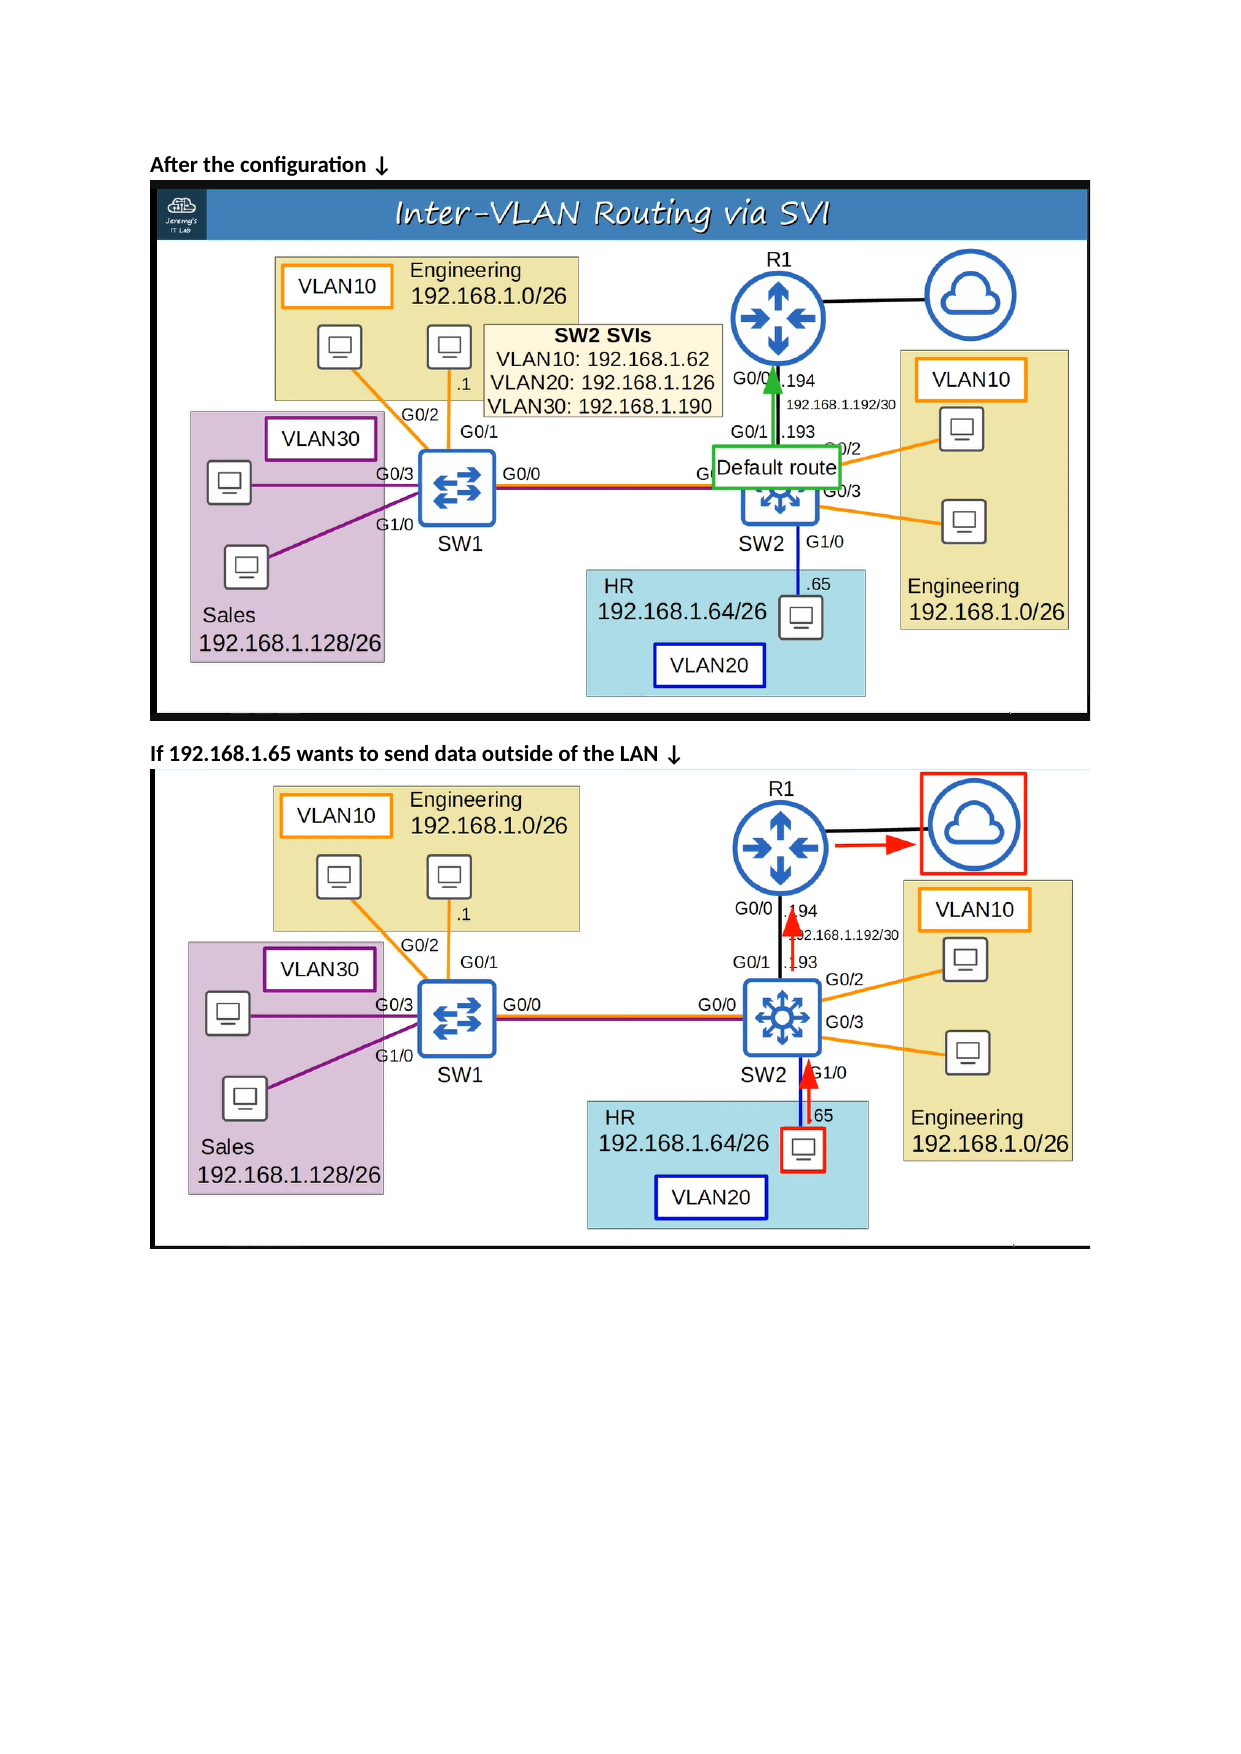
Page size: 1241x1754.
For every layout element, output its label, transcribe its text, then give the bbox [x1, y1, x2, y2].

picture [150, 769, 1091, 1249]
text After the configuration ↓ [150, 150, 1090, 180]
text If 192.168.1.65 wants to send data outside of the LAN ↓ [150, 739, 1090, 769]
picture [150, 180, 1091, 721]
